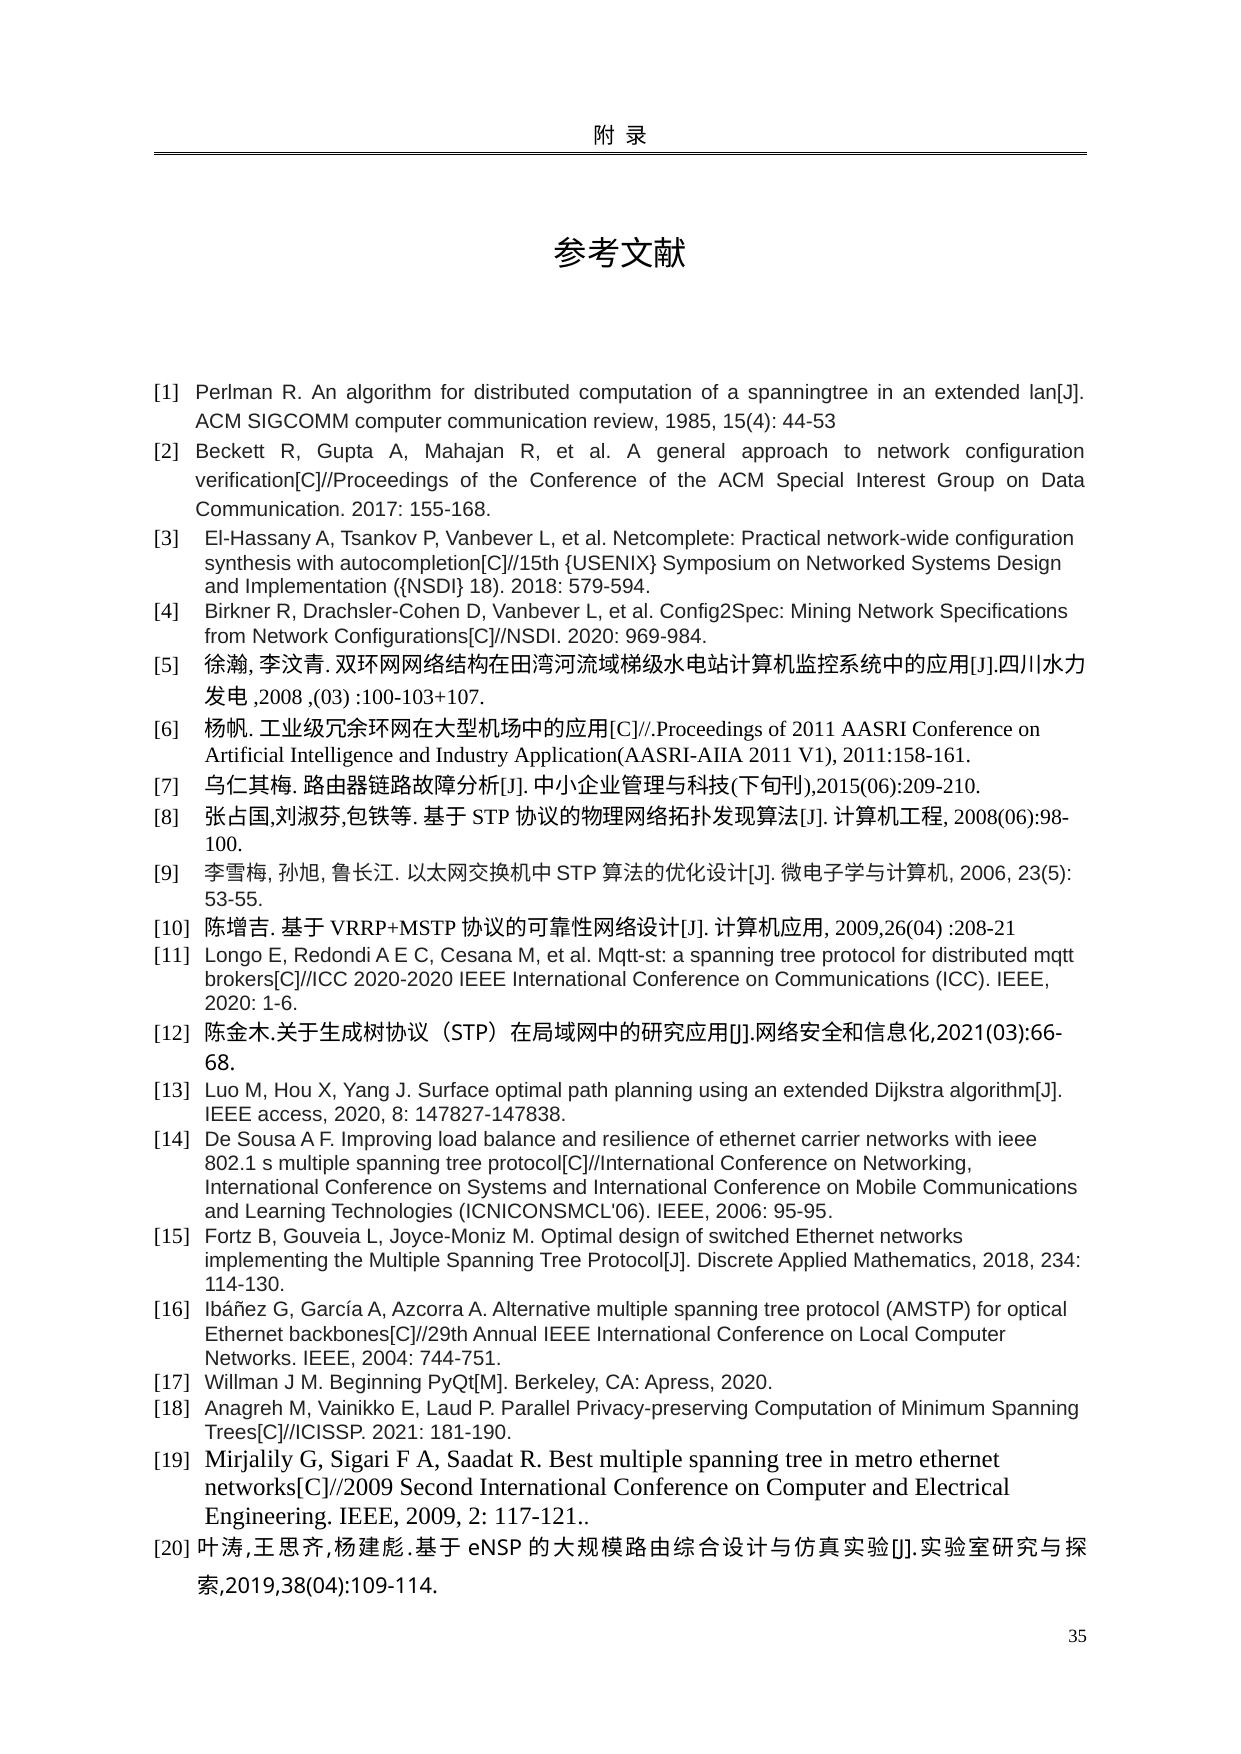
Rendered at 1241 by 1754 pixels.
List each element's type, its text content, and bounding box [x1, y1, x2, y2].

subtitle 参考文献 [153, 227, 1087, 275]
text Perlman R. An algorithm for distributed computation of a spanningtree in an extended lan[J]. ACM SIGCOMM computer communication review, 1985, 15(4): 44-53 [153, 379, 1087, 433]
text 叶涛,王思齐,杨建彪.基于eNSP的大规模路由综合设计与仿真实验[J].实验室研究与探索,2019,38(04):109-114. [153, 1530, 1087, 1600]
list El-Hassany A, Tsankov P, Vanbever L, et al. Netcomplete: Practical network-wide configuration synthesis with autocompletion[C]//15th {USENIX} Symposium on Networked Systems Design and Implementation ({NSDI} 18). 2018: 579-594. [153, 525, 1087, 598]
list Mirjalily G, Sigari F A, Saadat R. Best multiple spanning tree in metro ethernet networks[C]//2009 Second International Conference on Computer and Electrical Engineering. IEEE, 2009, 2: 117-121.. [153, 1444, 1087, 1530]
list Anagreh M, Vainikko E, Laud P. Parallel Privacy-preserving Computation of Minimum Spanning Trees[C]//ICISSP. 2021: 181-190. [153, 1394, 1087, 1444]
list 徐瀚, 李汶青. 双环网网络结构在田湾河流域梯级水电站计算机监控系统中的应用[J].四川水力发电 ,2008 ,(03) :100-103+107. [153, 647, 1087, 711]
list Birkner R, Drachsler-Cohen D, Vanbever L, et al. Config2Spec: Mining Network Specifications from Network Configurations[C]//NSDI. 2020: 969-984. [153, 598, 1087, 647]
list Willman J M. Beginning PyQt[M]. Berkeley, CA: Apress, 2020. [153, 1369, 1087, 1394]
list 乌仁其梅. 路由器链路故障分析[J]. 中小企业管理与科技(下旬刊),2015(06):209-210. [153, 768, 1087, 799]
text Beckett R, Gupta A, Mahajan R, et al. A general approach to network configuration verification[C]//Proceedings of the Conference of the ACM Special Interest Group on Data Communication. 2017: 155-168. [153, 438, 1087, 520]
list 陈金木.关于生成树协议（STP）在局域网中的研究应用[J].网络安全和信息化,2021(03):66-68. [153, 1015, 1087, 1077]
list Longo E, Redondi A E C, Cesana M, et al. Mqtt-st: a spanning tree protocol for distributed mqtt brokers[C]//ICC 2020-2020 IEEE International Conference on Communications (ICC). IEEE, 2020: 1-6. [153, 942, 1087, 1015]
list Ibáñez G, García A, Azcorra A. Alternative multiple spanning tree protocol (AMSTP) for optical Ethernet backbones[C]//29th Annual IEEE International Conference on Local Computer Networks. IEEE, 2004: 744-751. [153, 1296, 1087, 1369]
list Luo M, Hou X, Yang J. Surface optimal path planning using an extended Dijkstra algorithm[J]. IEEE access, 2020, 8: 147827-147838. [153, 1077, 1087, 1126]
list 杨帆. 工业级冗余环网在大型机场中的应用[C]//.Proceedings of 2011 AASRI Conference on Artificial Intelligence and Industry Application(AASRI-AIIA 2011 V1), 2011:158-161. [153, 711, 1087, 768]
list Fortz B, Gouveia L, Joyce-Moniz M. Optimal design of switched Ethernet networks implementing the Multiple Spanning Tree Protocol[J]. Discrete Applied Mathematics, 2018, 234: 114-130. [153, 1223, 1087, 1296]
list 陈增吉. 基于 VRRP+MSTP 协议的可靠性网络设计[J]. 计算机应用, 2009,26(04) :208-21 [153, 910, 1087, 942]
list 李雪梅, 孙旭, 鲁长江. 以太网交换机中 STP 算法的优化设计[J]. 微电子学与计算机, 2006, 23(5): 53-55. [263, 856, 1087, 910]
list 张占国,刘淑芬,包铁等. 基于 STP 协议的物理网络拓扑发现算法[J]. 计算机工程, 2008(06):98-100. [153, 799, 1087, 856]
list De Sousa A F. Improving load balance and resilience of ethernet carrier networks with ieee 802.1 s multiple spanning tree protocol[C]//International Conference on Networking, International Conference on Systems and International Conference on Mobile Communications and Learning Technologies (ICNICONSMCL'06). IEEE, 2006: 95-95. [153, 1126, 1087, 1223]
